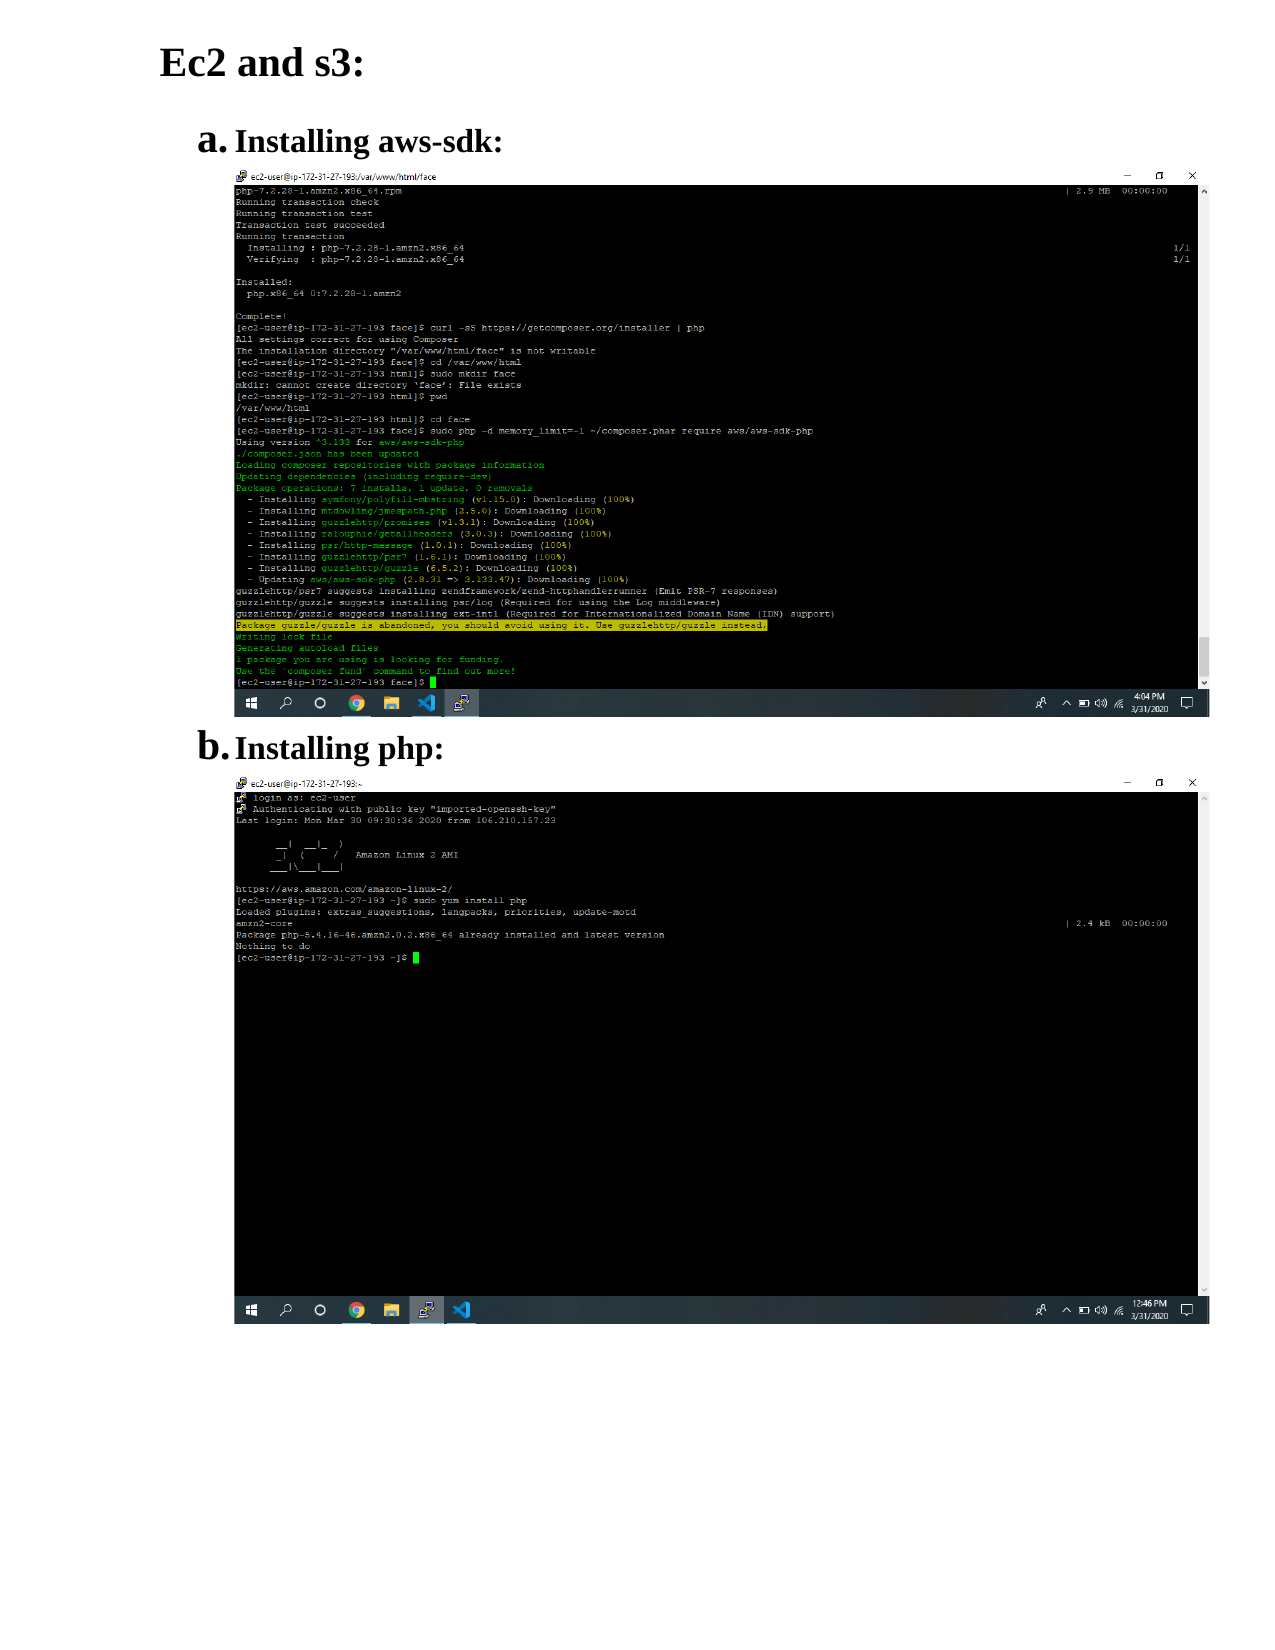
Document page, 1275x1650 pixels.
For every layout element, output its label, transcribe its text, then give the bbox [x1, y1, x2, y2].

text Ec2 and s3: [159, 37, 1200, 85]
picture [234, 776, 1210, 1324]
picture [234, 168, 1210, 717]
list Installing php: [197, 721, 1200, 769]
list Installing aws-sdk: [197, 113, 1200, 161]
